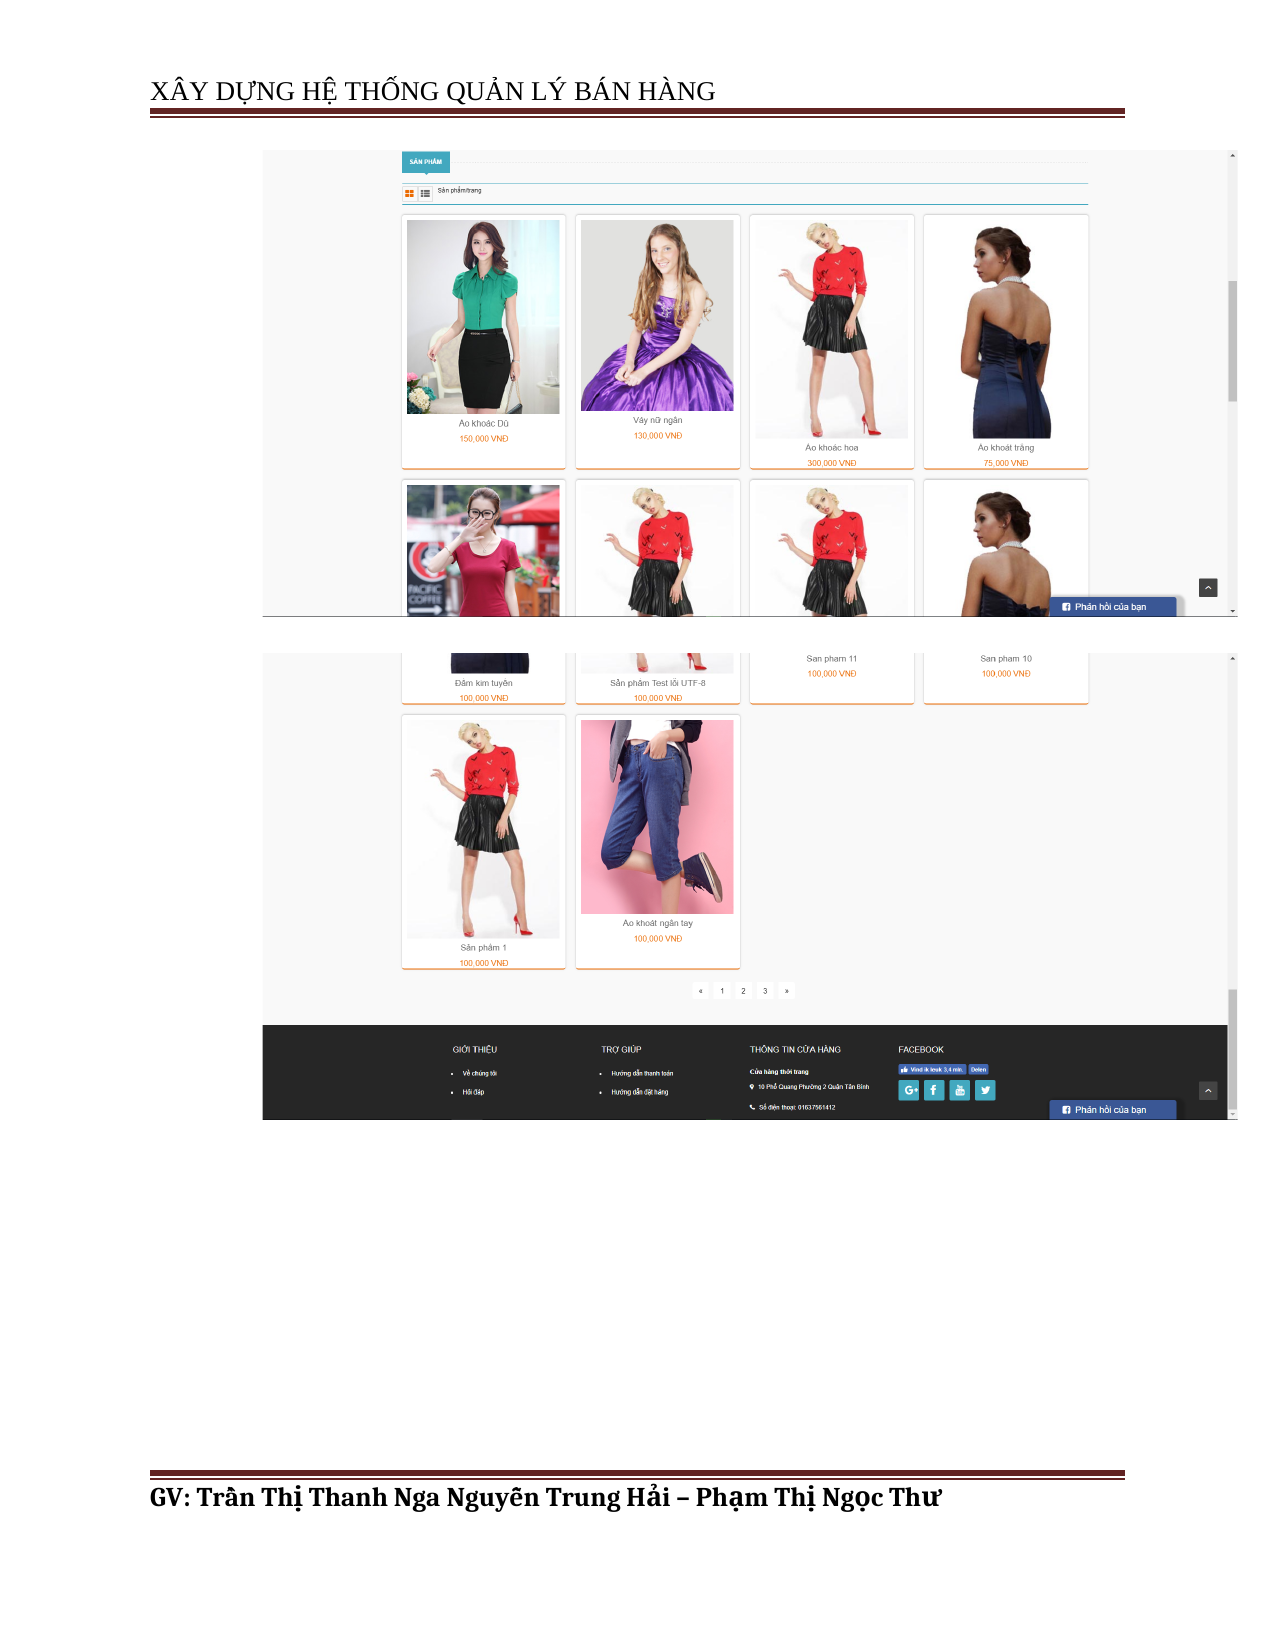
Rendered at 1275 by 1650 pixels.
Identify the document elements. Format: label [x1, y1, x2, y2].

picture [262, 150, 1238, 617]
picture [262, 653, 1238, 1120]
